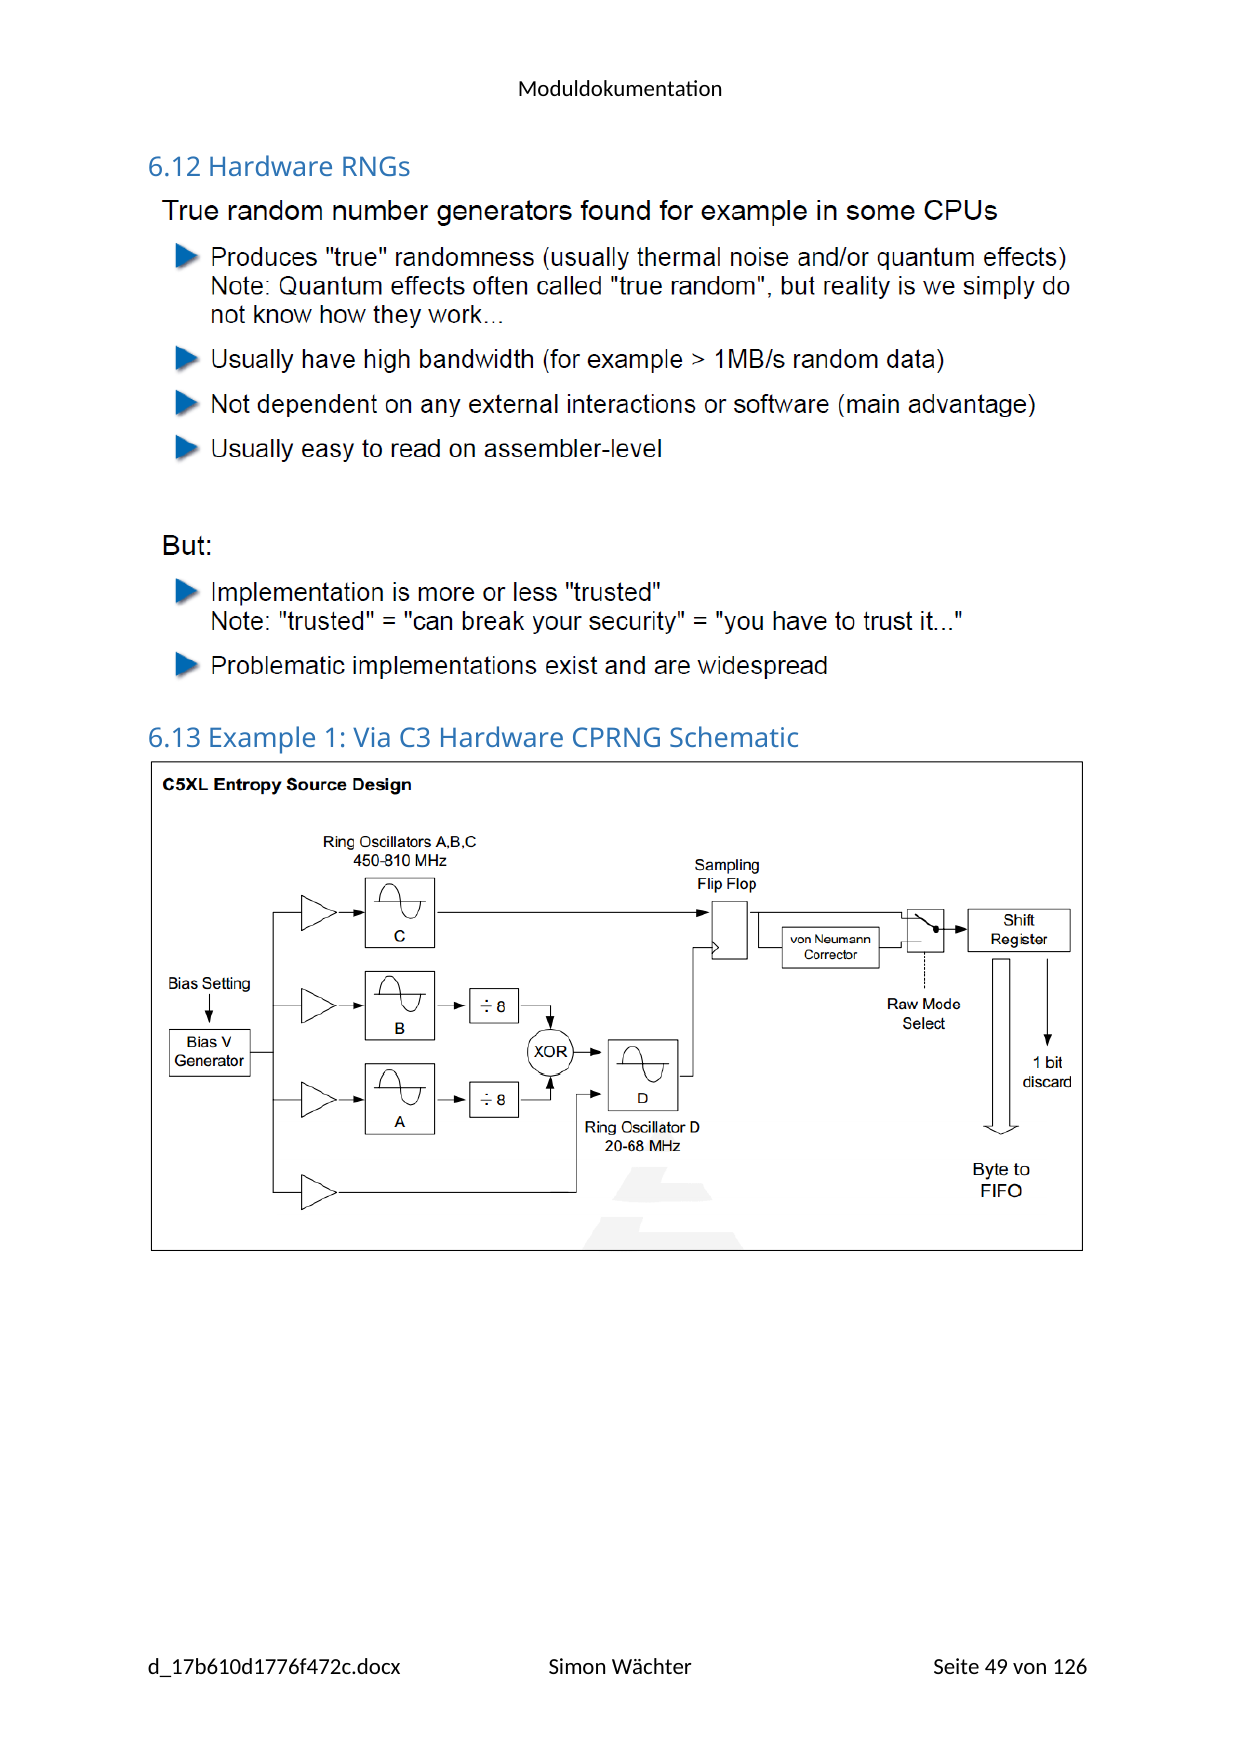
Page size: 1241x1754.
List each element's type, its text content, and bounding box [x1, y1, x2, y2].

subtitle Hardware RNGs [148, 148, 1093, 184]
picture [147, 187, 1093, 700]
picture [147, 758, 1093, 1255]
subtitle Example 1: Via C3 Hardware CPRNG Schematic [148, 718, 1093, 755]
